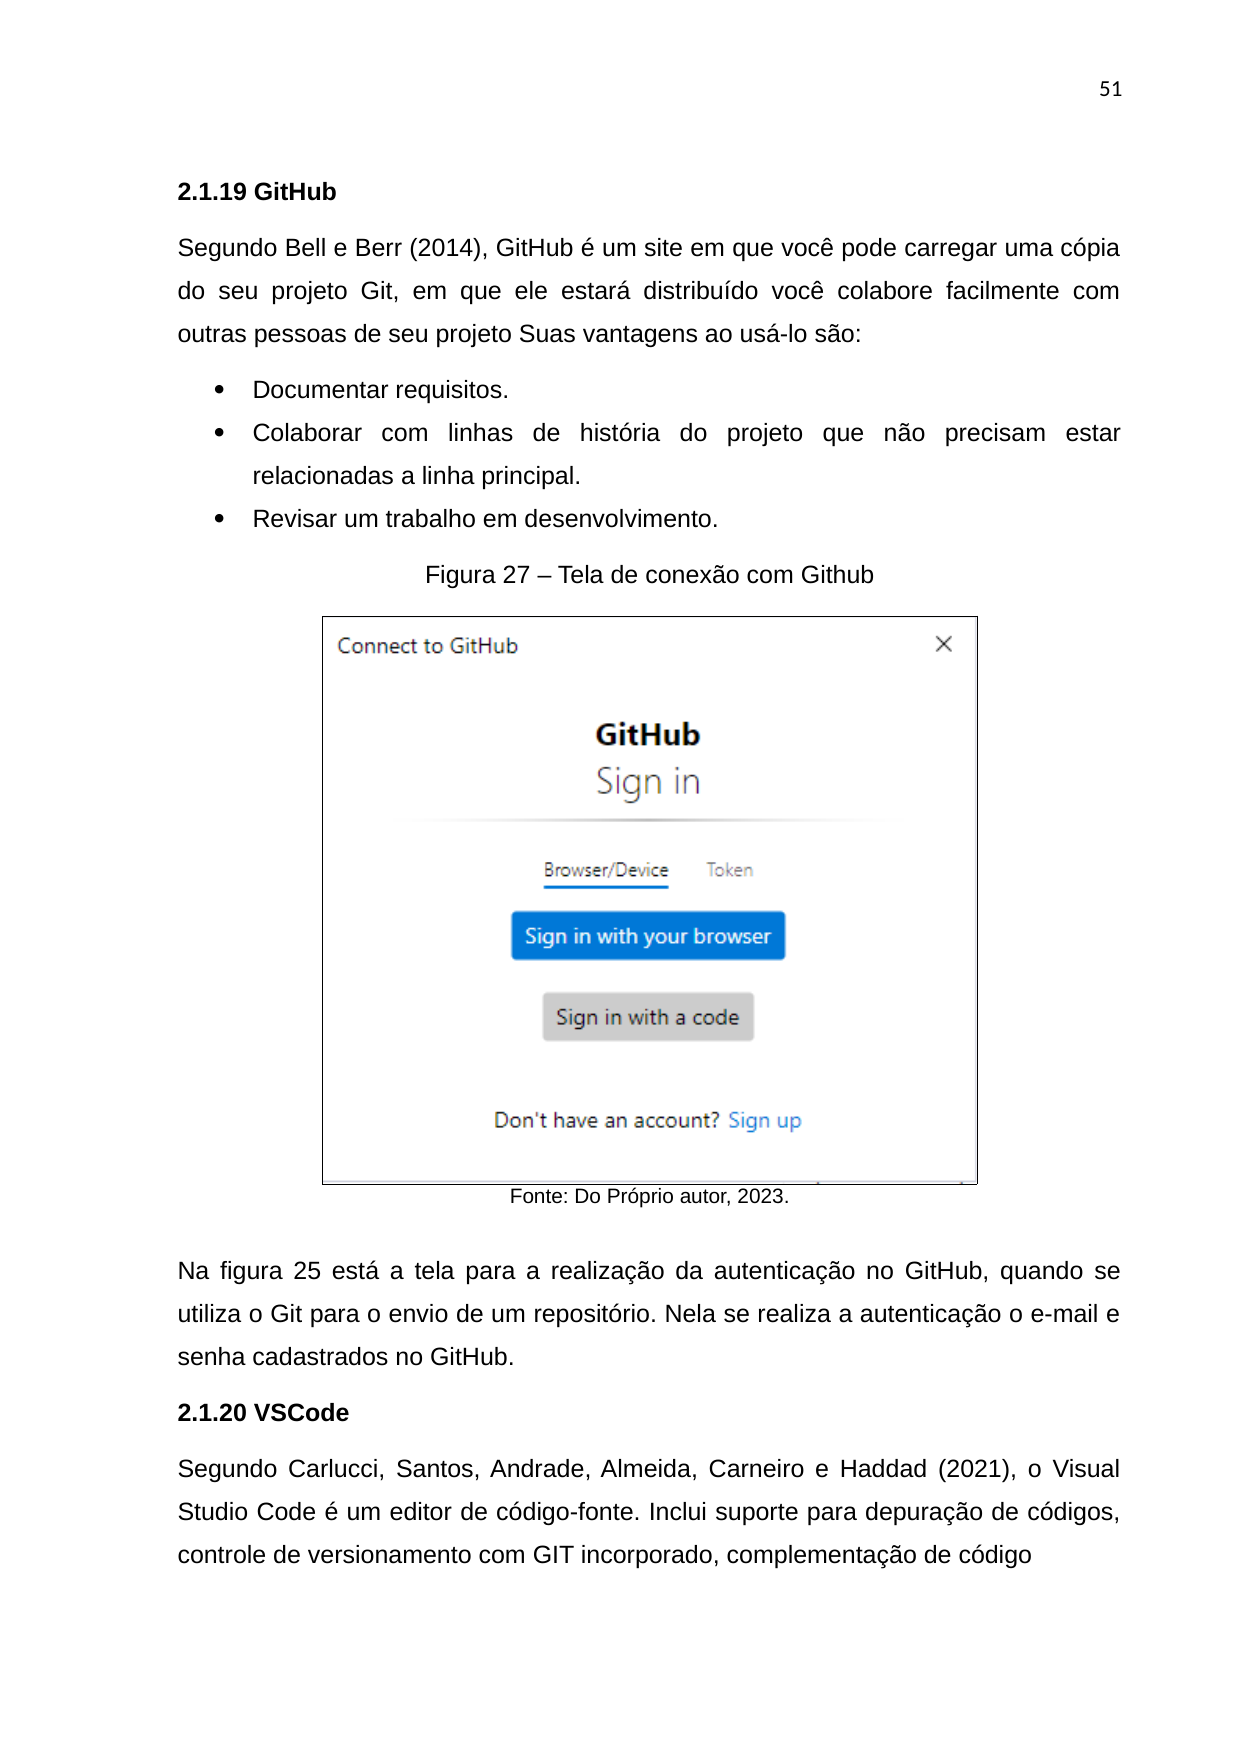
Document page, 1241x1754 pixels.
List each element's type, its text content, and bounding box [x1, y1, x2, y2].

text Figura 27 – Tela de conexão com Github [177, 560, 1122, 589]
subtitle 2.1.20 VSCode [177, 1398, 1122, 1427]
list Colaborar com linhas de história do projeto que não precisam estar relacionadas a linha principal. [215, 418, 1122, 490]
list Documentar requisitos. [215, 375, 1122, 403]
text Fonte: Do Próprio autor, 2023. [177, 1184, 1122, 1208]
text Na figura 25 está a tela para a realização da autenticação no GitHub, quando se utiliza o Git para o envio de um repositório. Nela se realiza a autenticação o e-mail e senha cadastrados no GitHub. [177, 1256, 1122, 1371]
text Segundo Bell e Berr (2014), GitHub é um site em que você pode carregar uma cópia do seu projeto Git, em que ele estará distribuído você colabore facilmente com outras pessoas de seu projeto Suas vantagens ao usá-lo são: [177, 233, 1122, 348]
text Segundo Carlucci, Santos, Andrade, Almeida, Carneiro e Haddad (2021), o Visual Studio Code é um editor de código-fonte. Inclui suporte para depuração de códigos, controle de versionamento com GIT incorporado, complementação de código [177, 1453, 1122, 1568]
subtitle 2.1.19 GitHub [177, 177, 1122, 206]
picture [323, 617, 977, 1184]
list Revisar um trabalho em desenvolvimento. [215, 504, 1122, 533]
